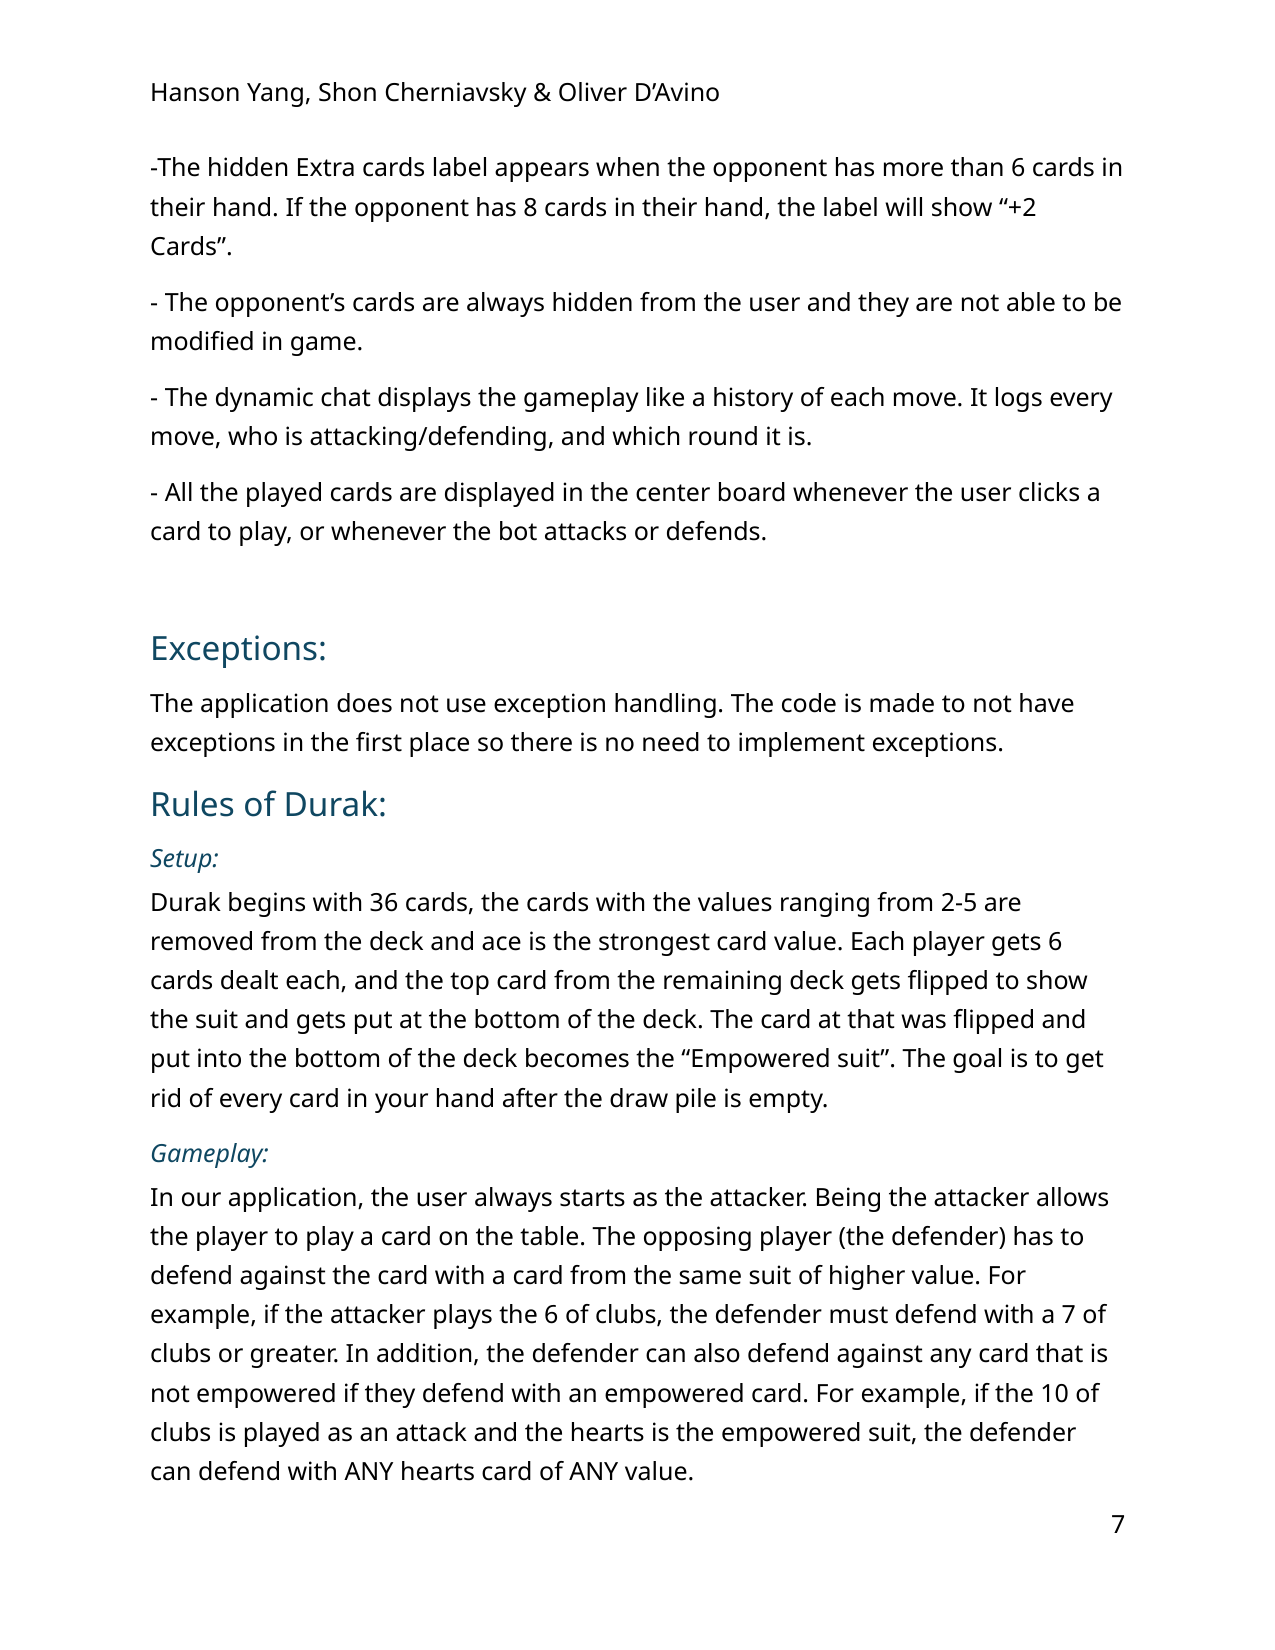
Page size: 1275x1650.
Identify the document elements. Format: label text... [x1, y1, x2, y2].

text - The opponent’s cards are always hidden from the user and they are not able to be modified in game. [150, 284, 1125, 357]
subtitle Gameplay: [150, 1136, 1125, 1170]
text The application does not use exception handling. The code is made to not have exceptions in the first place so there is no need to implement exceptions. [150, 686, 1125, 759]
text - The dynamic chat displays the gameplay like a history of each move. It logs every move, who is attacking/defending, and which round it is. [150, 379, 1125, 452]
subtitle Rules of Durak: [150, 781, 1125, 826]
text Durak begins with 36 cards, the cards with the values ranging from 2-5 are removed from the deck and ace is the strongest card value. Each player gets 6 cards dealt each, and the top card from the remaining deck gets flipped to show the suit and gets put at the bottom of the deck. The card at that was flipped and put into the bottom of the deck becomes the “Empowered suit”. The goal is to get rid of every card in your hand after the draw pile is empty. [150, 884, 1125, 1114]
text - All the played cards are displayed in the center board whenever the user clicks a card to play, or whenever the bot attacks or defends. [150, 474, 1125, 547]
subtitle Exceptions: [150, 625, 1125, 670]
subtitle Setup: [150, 841, 1125, 875]
text In our application, the user always starts as the attacker. Being the attacker allows the player to play a card on the table. The opposing player (the defender) has to defend against the card with a card from the same suit of higher value. For example, if the attacker plays the 6 of clubs, the defender must defend with a 7 of clubs or greater. In addition, the defender can also defend against any card that is not empowered if they defend with an empowered card. For example, if the 10 of clubs is played as an attack and the hearts is the empowered suit, the defender can defend with ANY hearts card of ANY value. [150, 1179, 1125, 1488]
text -The hidden Extra cards label appears when the opponent has more than 6 cards in their hand. If the opponent has 8 cards in their hand, the label will show “+2 Cards”. [150, 150, 1125, 262]
